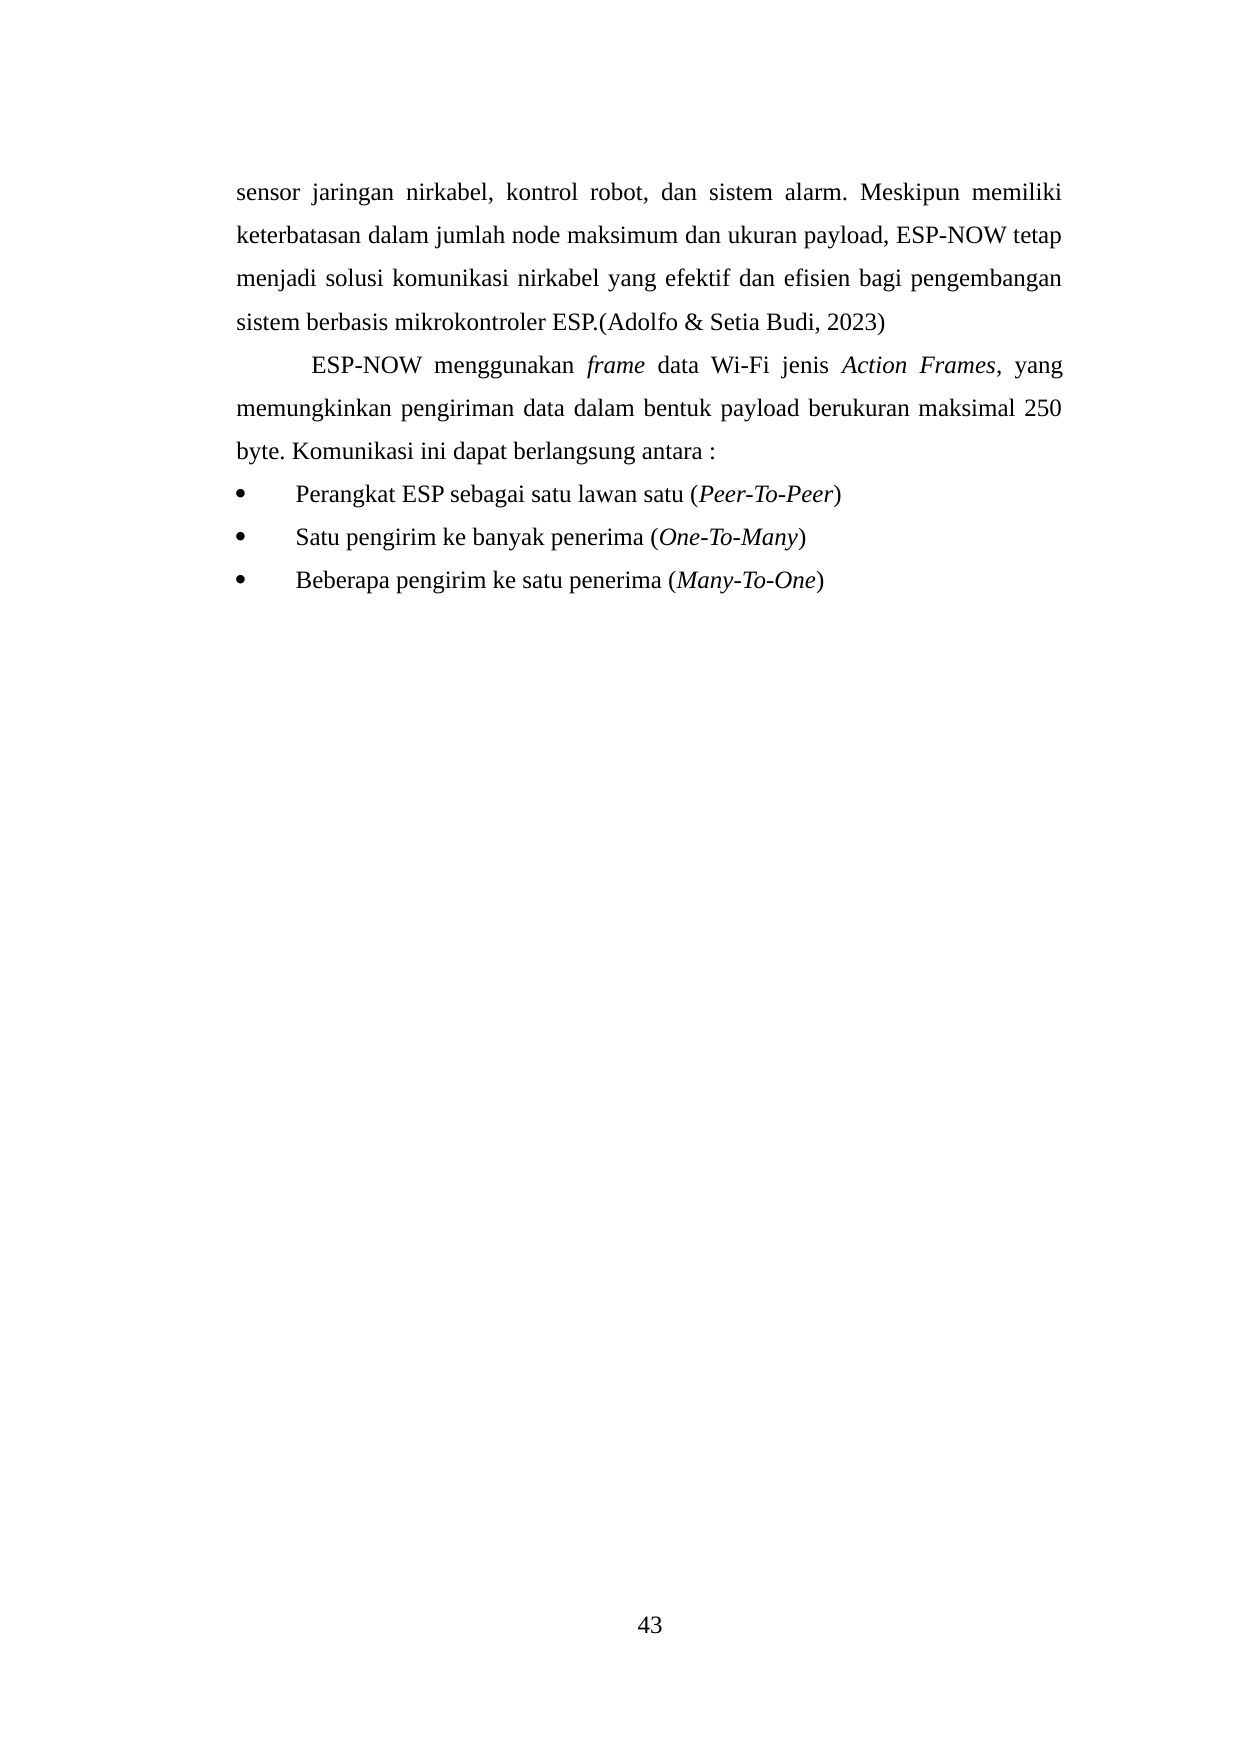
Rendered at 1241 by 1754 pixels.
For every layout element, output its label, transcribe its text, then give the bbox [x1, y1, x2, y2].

list Perangkat ESP sebagai satu lawan satu (Peer-To-Peer) [236, 479, 1063, 508]
list Satu pengirim ke banyak penerima (One-To-Many) [236, 522, 1063, 551]
list Beberapa pengirim ke satu penerima (Many-To-One) [236, 565, 1063, 594]
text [236, 177, 1063, 335]
text ESP-NOW menggunakan frame data Wi-Fi jenis Action Frames, yang memungkinkan pengiriman data dalam bentuk payload berukuran maksimal 250 byte. Komunikasi ini dapat berlangsung antara : [236, 350, 1063, 465]
